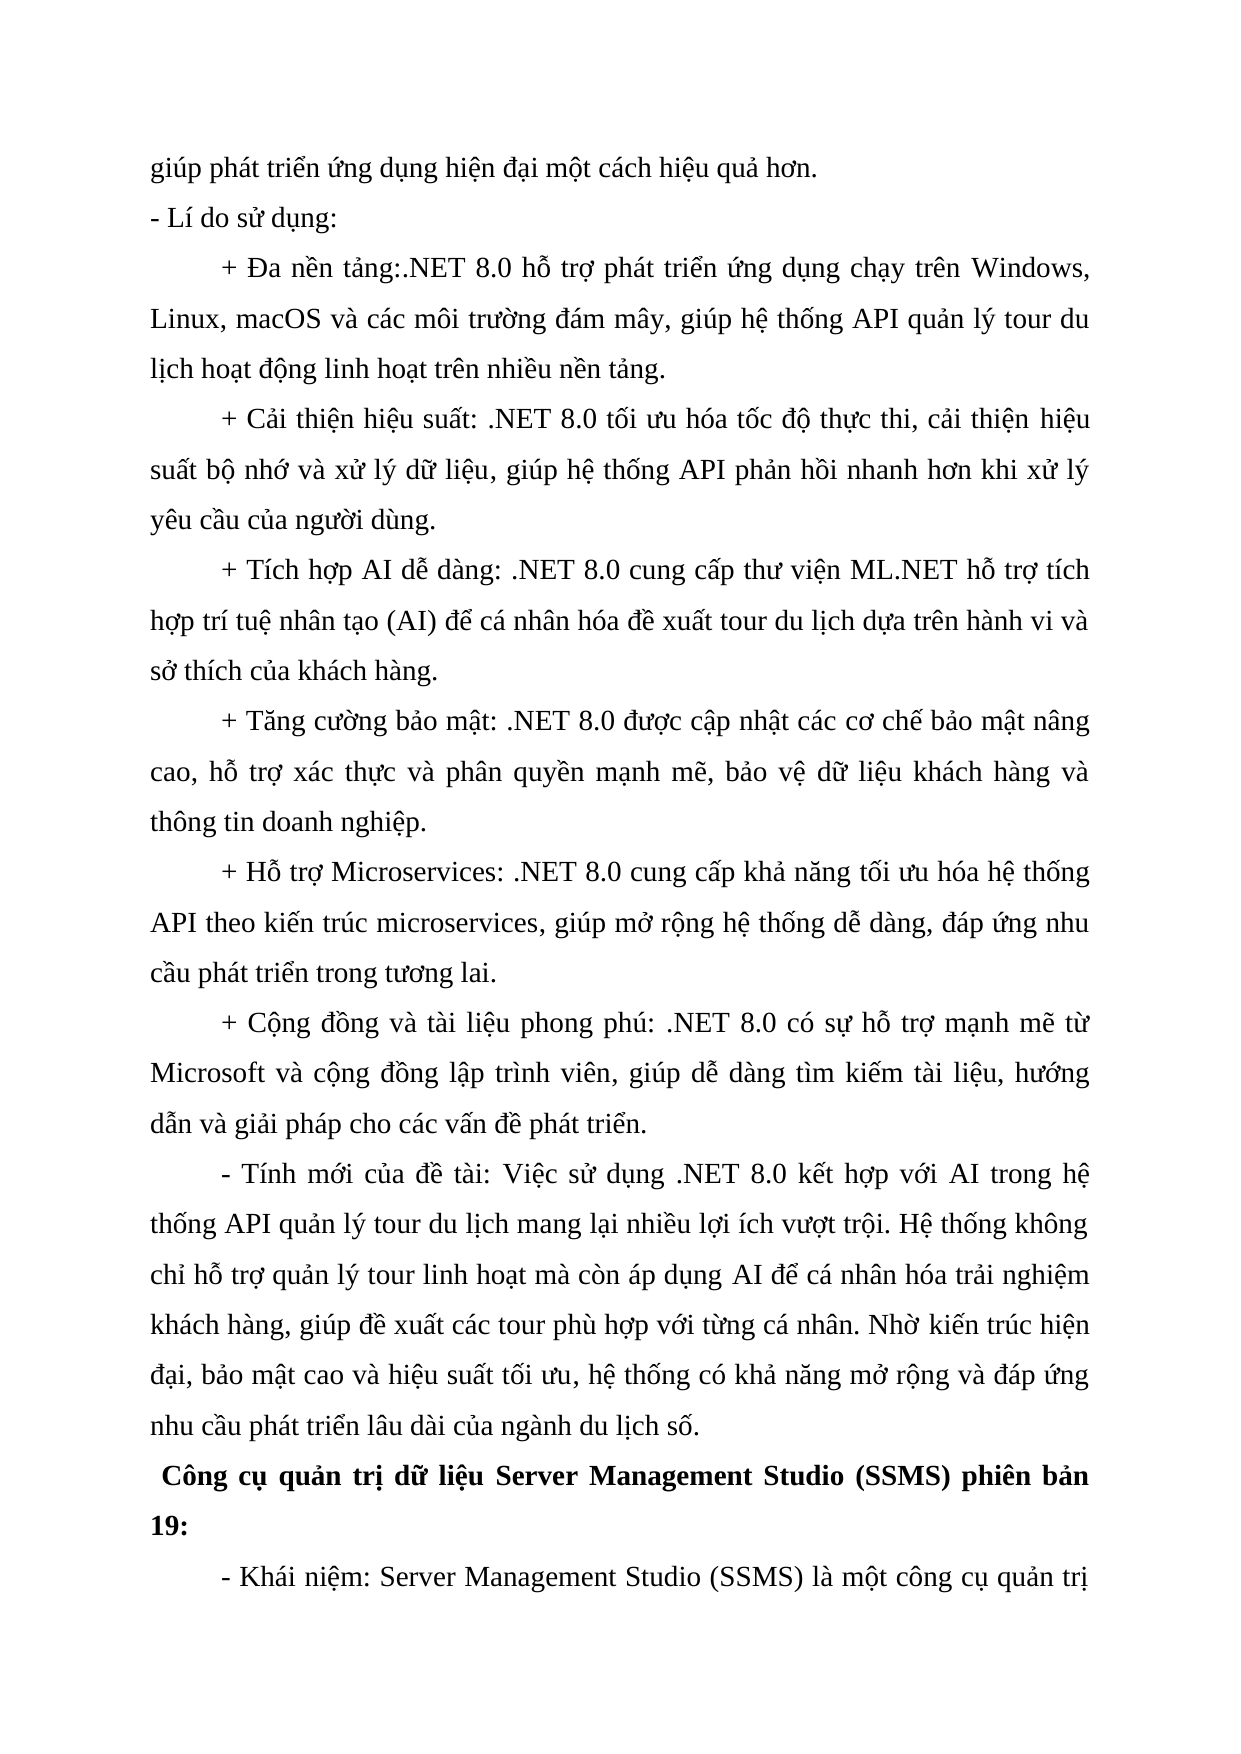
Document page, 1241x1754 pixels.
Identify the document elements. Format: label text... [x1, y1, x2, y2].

text + Đa nền tảng:.NET 8.0 hỗ trợ phát triển ứng dụng chạy trên Windows, Linux, macOS và các môi trường đám mây, giúp hệ thống API quản lý tour du lịch hoạt động linh hoạt trên nhiều nền tảng. [150, 251, 1090, 385]
text Công cụ quản trị dữ liệu Server Management Studio (SSMS) phiên bản 19: [150, 1458, 1090, 1542]
text - Lí do sử dụng: [150, 200, 1090, 234]
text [150, 1559, 1090, 1592]
text + Tăng cường bảo mật: .NET 8.0 được cập nhật các cơ chế bảo mật nâng cao, hỗ trợ xác thực và phân quyền mạnh mẽ, bảo vệ dữ liệu khách hàng và thông tin doanh nghiệp. [150, 703, 1090, 838]
text + Cải thiện hiệu suất: .NET 8.0 tối ưu hóa tốc độ thực thi, cải thiện hiệu suất bộ nhớ và xử lý dữ liệu, giúp hệ thống API phản hồi nhanh hơn khi xử lý yêu cầu của người dùng. [150, 402, 1090, 536]
text + Cộng đồng và tài liệu phong phú: .NET 8.0 có sự hỗ trợ mạnh mẽ từ Microsoft và cộng đồng lập trình viên, giúp dễ dàng tìm kiếm tài liệu, hướng dẫn và giải pháp cho các vấn đề phát triển. [150, 1005, 1090, 1139]
text - Tính mới của đề tài: Việc sử dụng .NET 8.0 kết hợp với AI trong hệ thống API quản lý tour du lịch mang lại nhiều lợi ích vượt trội. Hệ thống không chỉ hỗ trợ quản lý tour linh hoạt mà còn áp dụng AI để cá nhân hóa trải nghiệm khách hàng, giúp đề xuất các tour phù hợp với từng cá nhân. Nhờ kiến trúc hiện đại, bảo mật cao và hiệu suất tối ưu, hệ thống có khả năng mở rộng và đáp ứng nhu cầu phát triển lâu dài của ngành du lịch số. [150, 1156, 1090, 1441]
text + Tích hợp AI dễ dàng: .NET 8.0 cung cấp thư viện ML.NET hỗ trợ tích hợp trí tuệ nhân tạo (AI) để cá nhân hóa đề xuất tour du lịch dựa trên hành vi và sở thích của khách hàng. [150, 552, 1090, 687]
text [150, 150, 1090, 183]
text + Hỗ trợ Microservices: .NET 8.0 cung cấp khả năng tối ưu hóa hệ thống API theo kiến trúc microservices, giúp mở rộng hệ thống dễ dàng, đáp ứng nhu cầu phát triển trong tương lai. [150, 854, 1090, 988]
